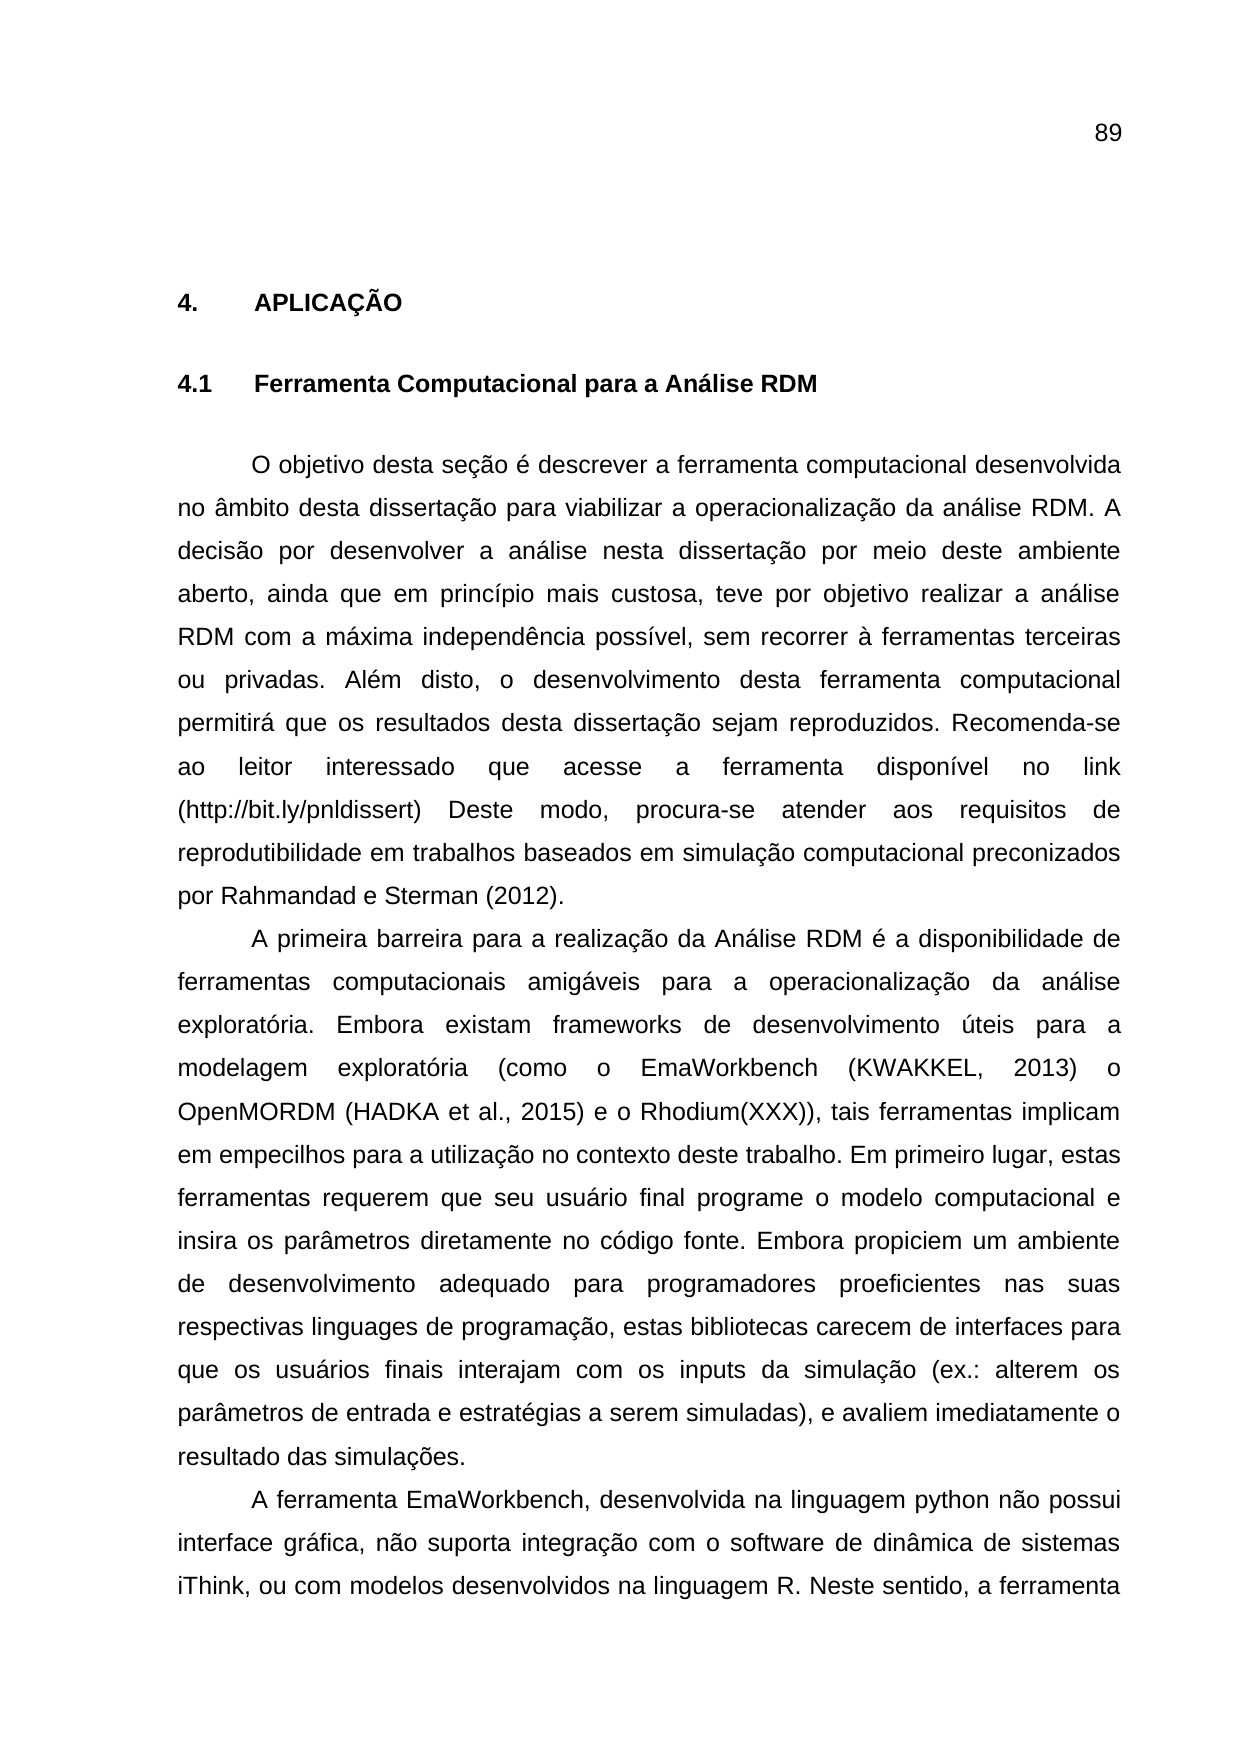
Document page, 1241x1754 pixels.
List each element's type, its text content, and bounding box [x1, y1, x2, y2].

text A primeira barreira para a realização da Análise RDM é a disponibilidade de ferramentas computacionais amigáveis para a operacionalização da análise exploratória. Embora existam frameworks de desenvolvimento úteis para a modelagem exploratória (como o EmaWorkbench (KWAKKEL, 2013) o OpenMORDM (HADKA et al., 2015) e o Rhodium(XXX)), tais ferramentas implicam em empecilhos para a utilização no contexto deste trabalho. Em primeiro lugar, estas ferramentas requerem que seu usuário final programe o modelo computacional e insira os parâmetros diretamente no código fonte. Embora propiciem um ambiente de desenvolvimento adequado para programadores proeficientes nas suas respectivas linguages de programação, estas bibliotecas carecem de interfaces para que os usuários finais interajam com os inputs da simulação (ex.: alterem os parâmetros de entrada e estratégias a serem simuladas), e avaliem imediatamente o resultado das simulações. [177, 924, 1122, 1470]
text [177, 1485, 1122, 1600]
subtitle Ferramenta Computacional para a Análise RDM [177, 369, 1122, 398]
subtitle APLICAÇÃO [177, 288, 1122, 317]
text O objetivo desta seção é descrever a ferramenta computacional desenvolvida no âmbito desta dissertação para viabilizar a operacionalização da análise RDM. A decisão por desenvolver a análise nesta dissertação por meio deste ambiente aberto, ainda que em princípio mais custosa, teve por objetivo realizar a análise RDM com a máxima independência possível, sem recorrer à ferramentas terceiras ou privadas. Além disto, o desenvolvimento desta ferramenta computacional permitirá que os resultados desta dissertação sejam reproduzidos. Recomenda-se ao leitor interessado que acesse a ferramenta disponível no link (http://bit.ly/pnldissert) Deste modo, procura-se atender aos requisitos de reprodutibilidade em trabalhos baseados em simulação computacional preconizados por Rahmandad e Sterman (2012). [177, 450, 1122, 910]
